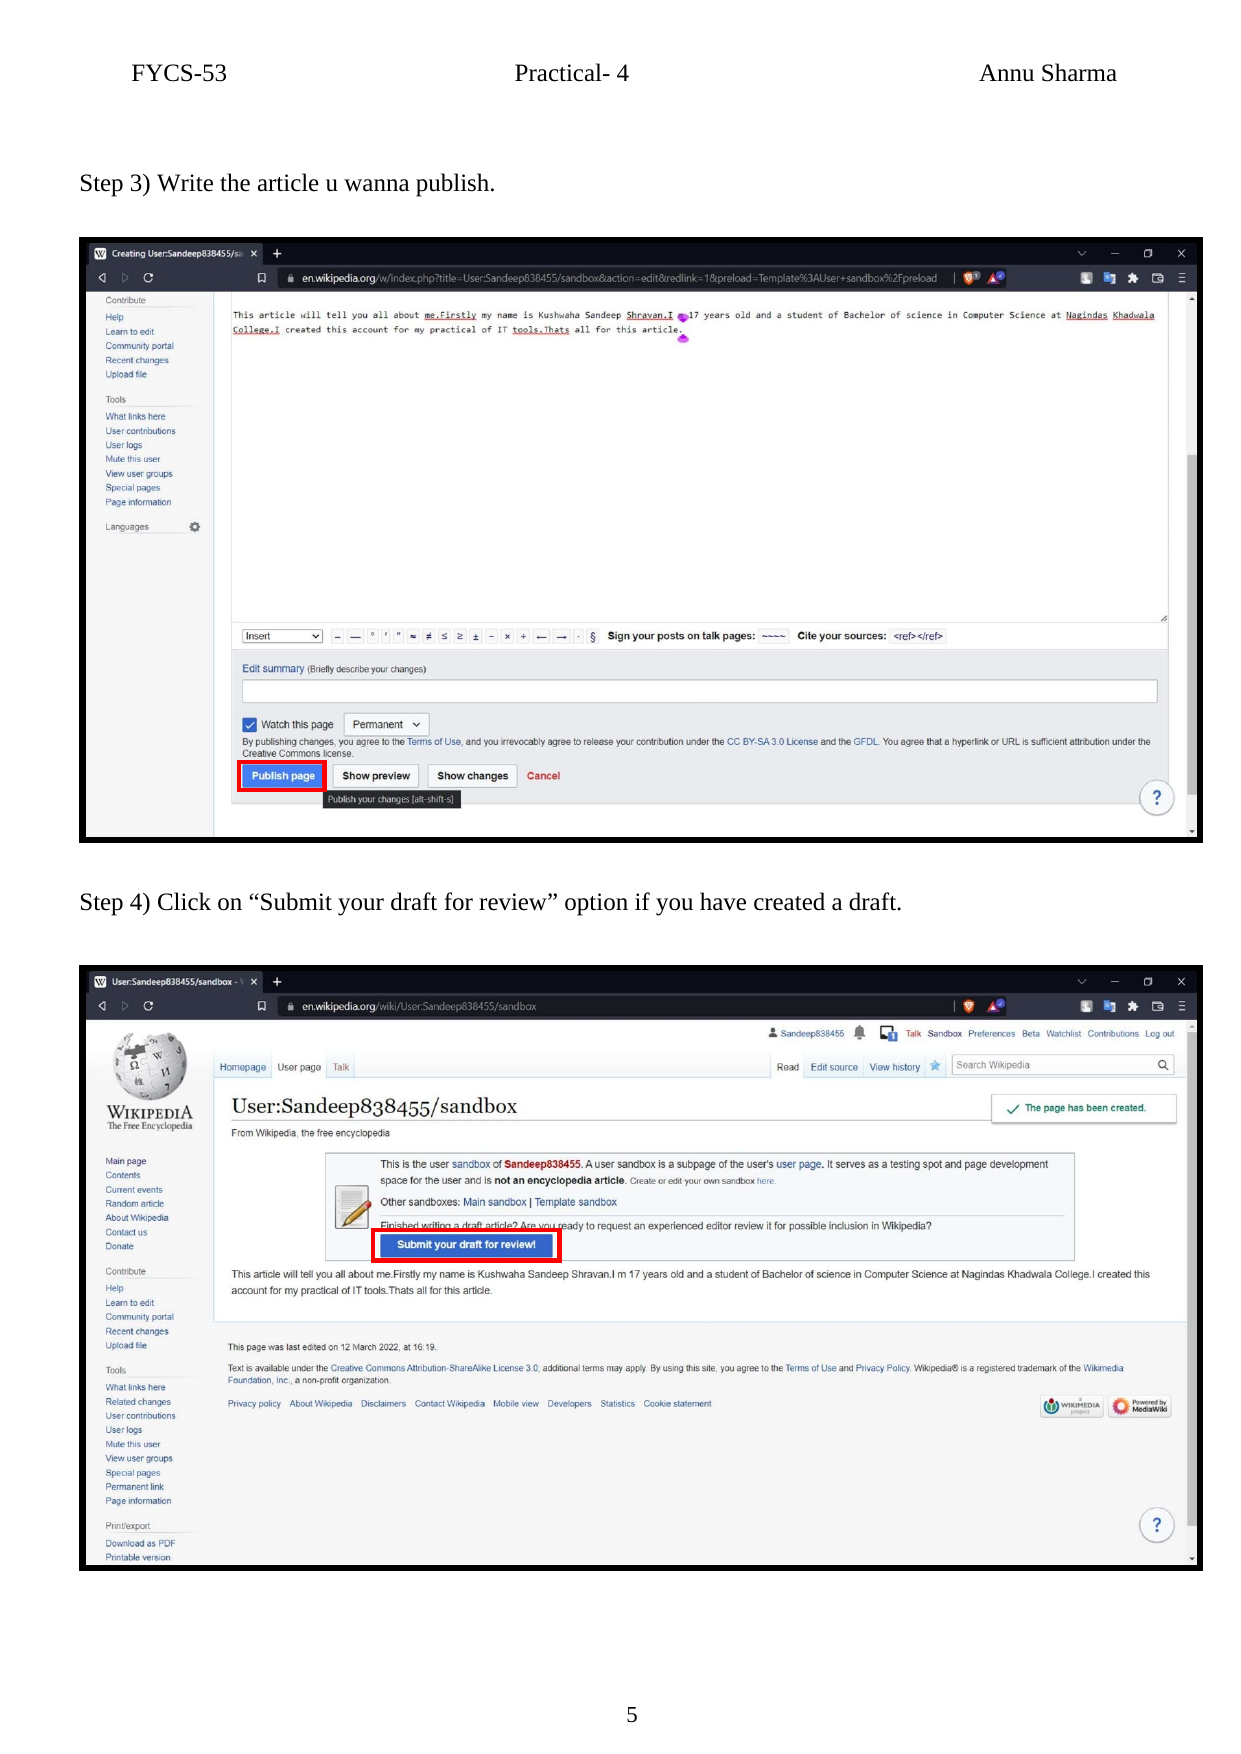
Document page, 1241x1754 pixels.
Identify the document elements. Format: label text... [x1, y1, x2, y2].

picture [86, 971, 1197, 1565]
text Step 4) Click on “Submit your draft for review” option if you have created a draft. [79, 887, 1138, 915]
picture [86, 243, 1197, 837]
text Step 3) Write the article u wanna publish. [79, 168, 1138, 197]
